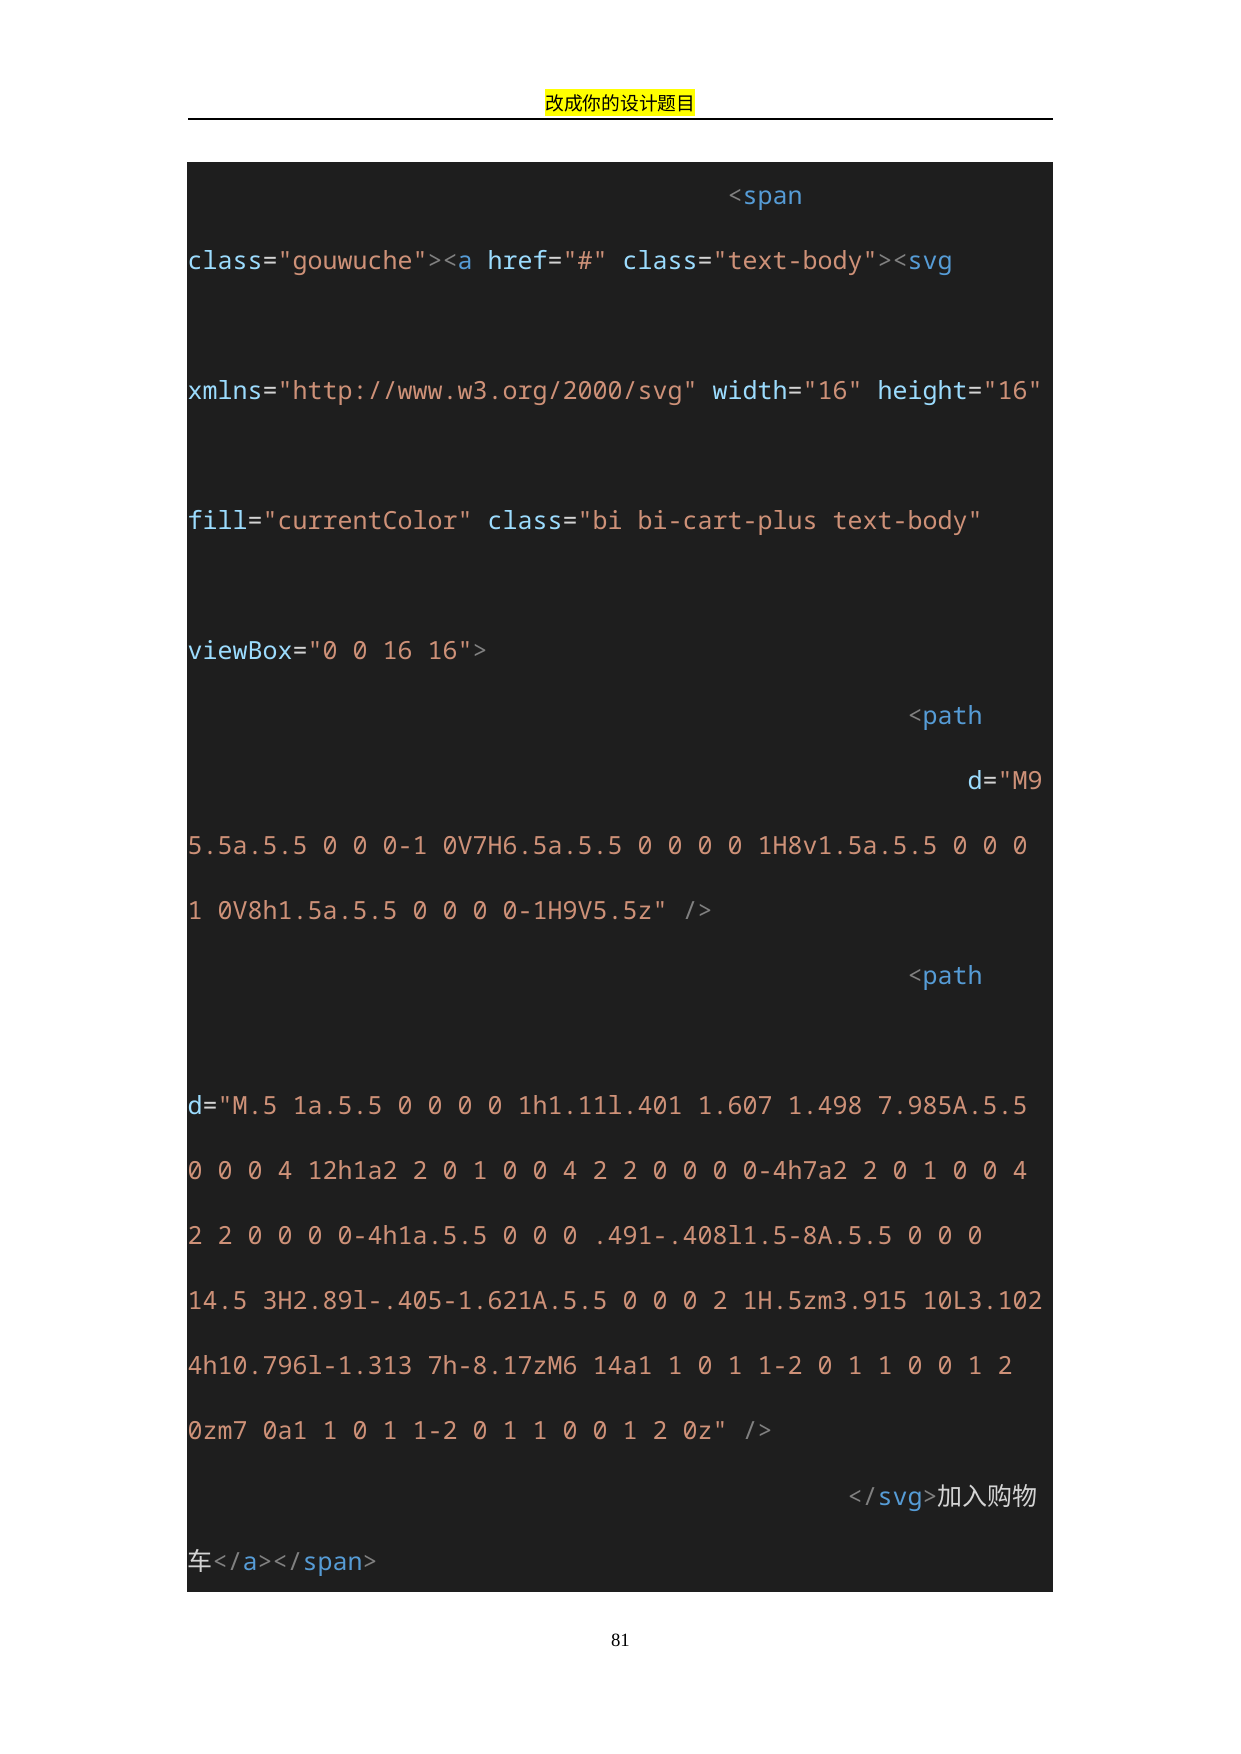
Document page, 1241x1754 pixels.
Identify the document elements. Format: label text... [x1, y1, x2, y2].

text </svg>加入购物车</a></span> [187, 1462, 1053, 1592]
text d="M9 5.5a.5.5 0 0 0-1 0V7H6.5a.5.5 0 0 0 0 1H8v1.5a.5.5 0 0 0 1 0V8h1.5a.5.5 0 0 0 0-1H9V5.5z" /> [187, 747, 1053, 942]
text <span class="gouwuche"><a href="#" class="text-body"><svg [187, 162, 1053, 292]
text <path [187, 682, 1053, 747]
text <path [187, 942, 1053, 1007]
text xmlns="http://www.w3.org/2000/svg" width="16" height="16" [187, 292, 1053, 422]
text d="M.5 1a.5.5 0 0 0 0 1h1.11l.401 1.607 1.498 7.985A.5.5 0 0 0 4 12h1a2 2 0 1 0 0 4 2 2 0 0 0 0-4h7a2 2 0 1 0 0 4 2 2 0 0 0 0-4h1a.5.5 0 0 0 .491-.408l1.5-8A.5.5 0 0 0 14.5 3H2.89l-.405-1.621A.5.5 0 0 0 2 1H.5zm3.915 10L3.102 4h10.796l-1.313 7h-8.17zM6 14a1 1 0 1 1-2 0 1 1 0 0 1 2 0zm7 0a1 1 0 1 1-2 0 1 1 0 0 1 2 0z" /> [187, 1007, 1053, 1462]
text viewBox="0 0 16 16"> [187, 552, 1053, 682]
text fill="currentColor" class="bi bi-cart-plus text-body" [187, 422, 1053, 552]
